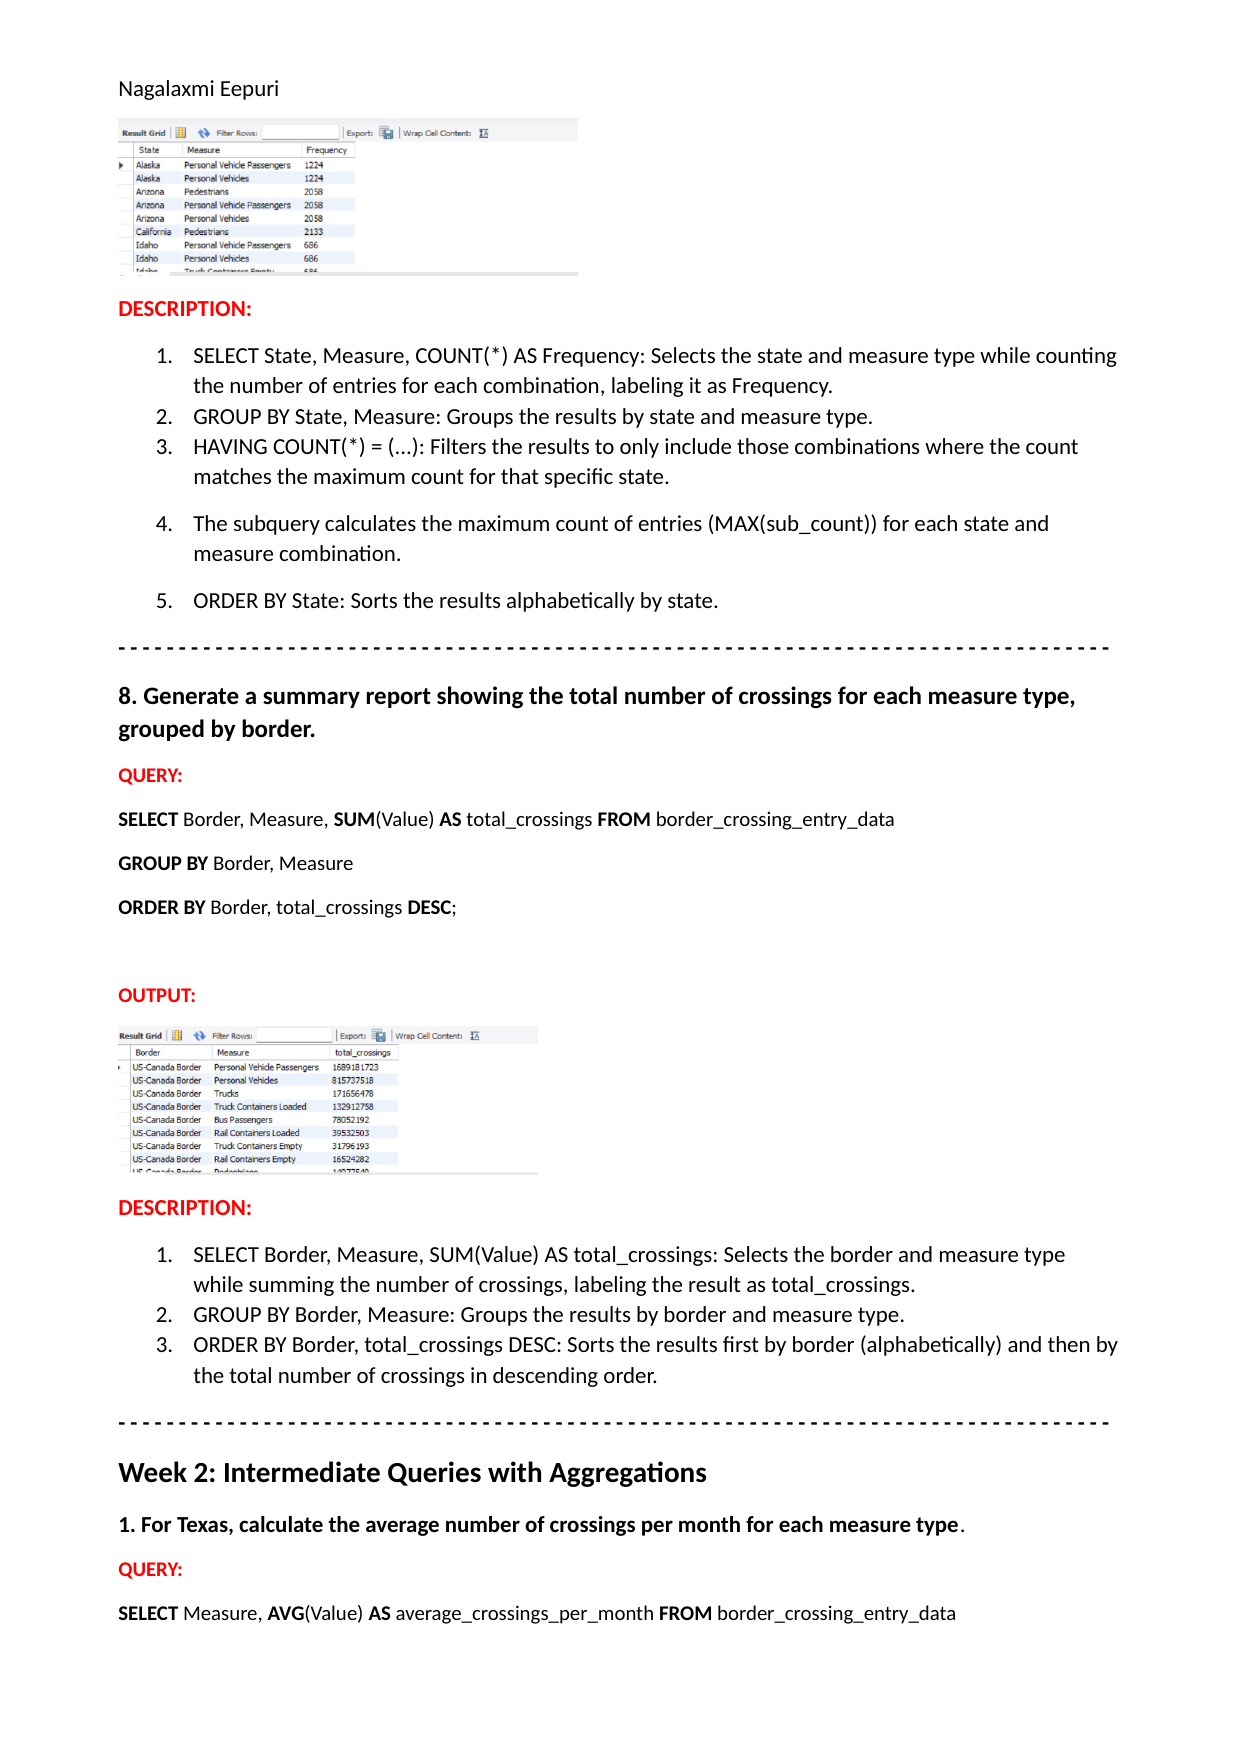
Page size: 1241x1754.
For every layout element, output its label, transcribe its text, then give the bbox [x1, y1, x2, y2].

picture [118, 1026, 539, 1175]
list ORDER BY State: Sorts the results alphabetically by state. [156, 586, 1122, 614]
list SELECT Border, Measure, SUM(Value) AS total_crossings: Selects the border and measure type while summing the number of crossings, labeling the result as total_crossings. [156, 1240, 1122, 1298]
list GROUP BY Border, Measure: Groups the results by border and measure type. [156, 1300, 1122, 1328]
list ORDER BY Border, total_crossings DESC: Sorts the results first by border (alphabetically) and then by the total number of crossings in descending order. [156, 1331, 1122, 1389]
text QUERY: [118, 762, 1122, 788]
text - - - - - - - - - - - - - - - - - - - - - - - - - - - - - - - - - - - - - - - - - - - - - - - - - - - - - - - - - - - - - - - - - - - - - - - - - - - - - - - - - - [118, 633, 1122, 661]
text DESCRIPTION: [118, 294, 1122, 322]
text 8. Generate a summary report showing the total number of crossings for each measure type, grouped by border. [118, 680, 1122, 743]
text Week 2: Intermediate Queries with Aggregations [118, 1454, 1122, 1490]
text DESCRIPTION: [118, 1193, 1122, 1221]
text OUTPUT: [118, 983, 1122, 1008]
text GROUP BY Border, Measure [118, 851, 1122, 876]
text QUERY: [118, 1557, 1122, 1582]
list GROUP BY State, Measure: Groups the results by state and measure type. [156, 402, 1122, 430]
list SELECT State, Measure, COUNT(*) AS Frequency: Selects the state and measure type while counting the number of entries for each combination, labeling it as Frequency. [156, 341, 1122, 399]
text SELECT Measure, AVG(Value) AS average_crossings_per_month FROM border_crossing_entry_data [118, 1601, 1122, 1626]
picture [118, 118, 579, 276]
text - - - - - - - - - - - - - - - - - - - - - - - - - - - - - - - - - - - - - - - - - - - - - - - - - - - - - - - - - - - - - - - - - - - - - - - - - - - - - - - - - - [118, 1408, 1122, 1436]
list The subquery calculates the maximum count of entries (MAX(sub_count)) for each state and measure combination. [156, 509, 1122, 567]
text 1. For Texas, calculate the average number of crossings per month for each measure type. [118, 1510, 1122, 1538]
list HAVING COUNT(*) = (...): Filters the results to only include those combinations where the count matches the maximum count for that specific state. [156, 432, 1122, 490]
text SELECT Border, Measure, SUM(Value) AS total_crossings FROM border_crossing_entry_data [118, 806, 1122, 832]
text ORDER BY Border, total_crossings DESC; [118, 894, 1122, 920]
